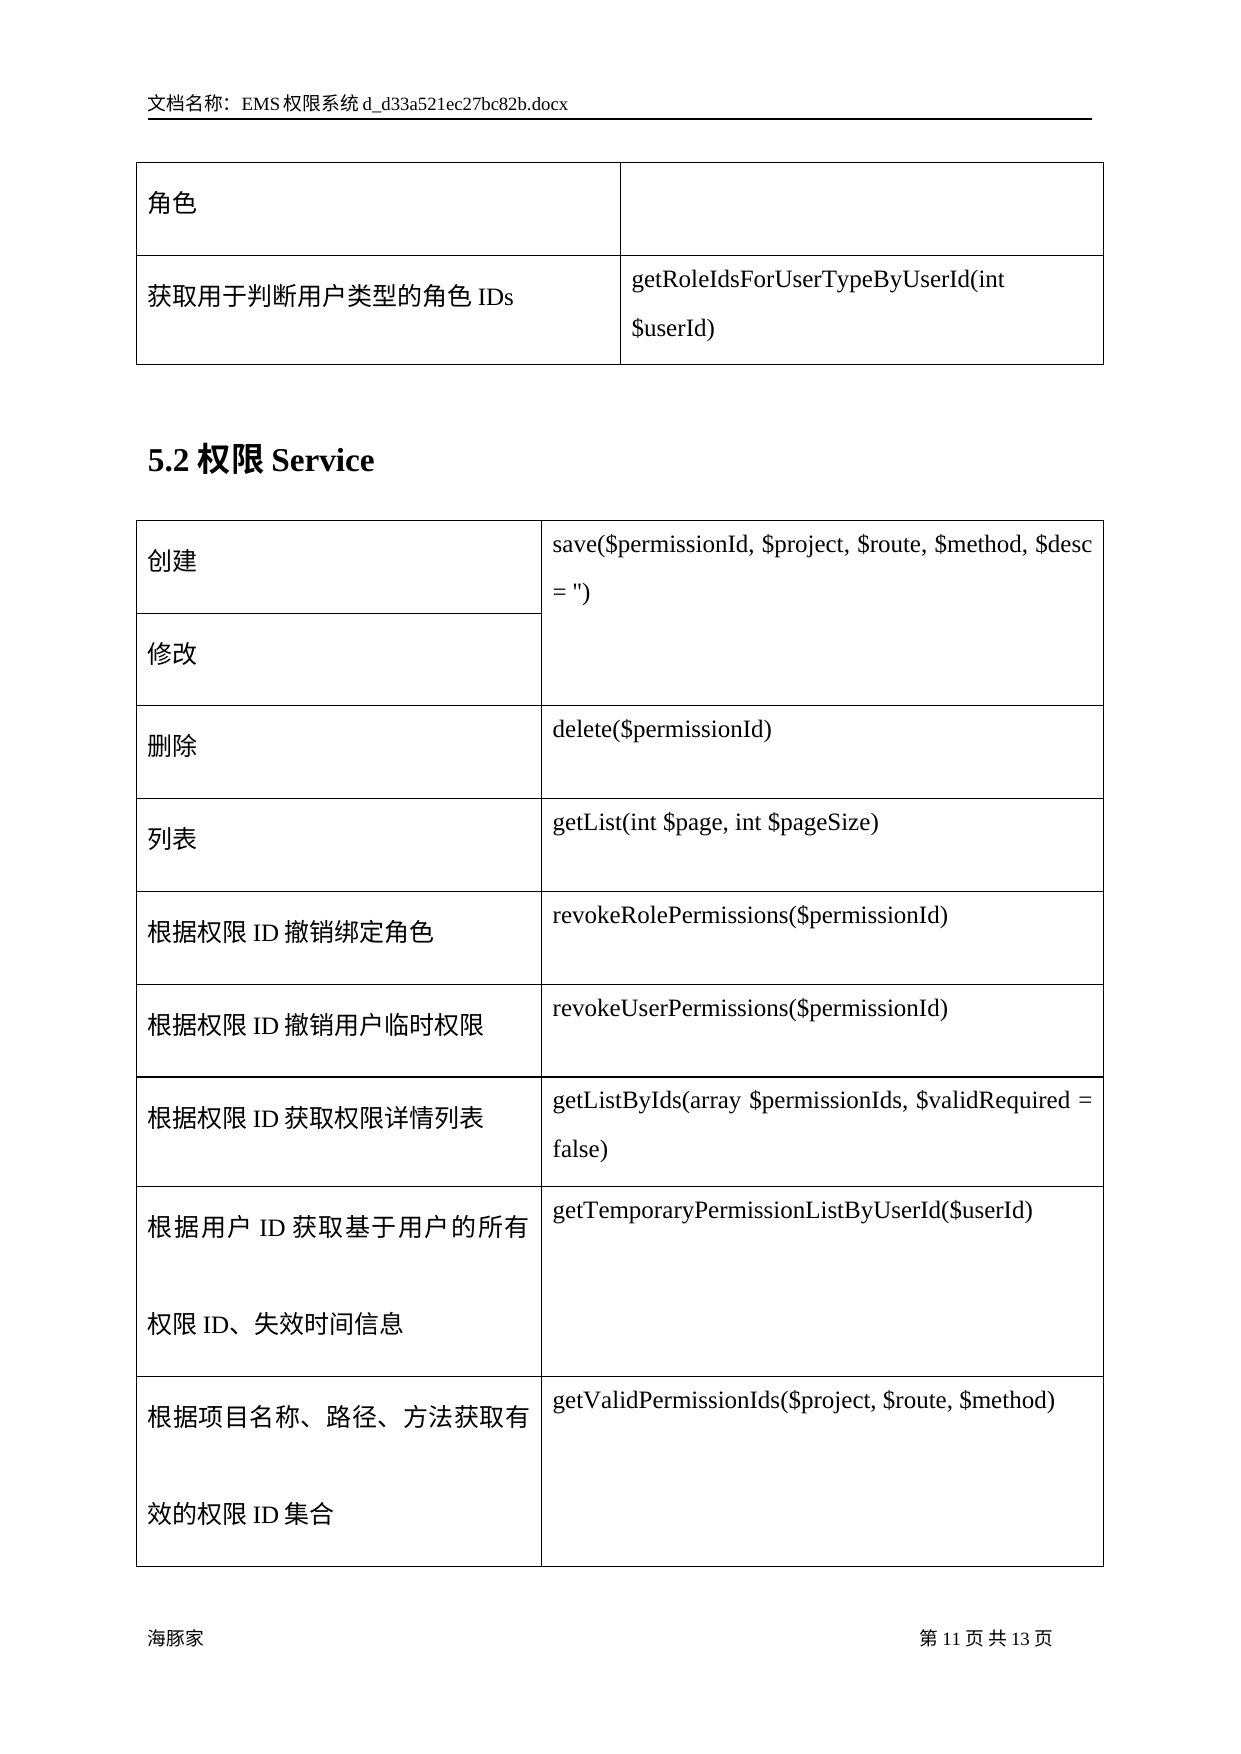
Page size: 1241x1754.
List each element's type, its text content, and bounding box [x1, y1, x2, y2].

table_cell delete($permissionId) [542, 706, 1103, 798]
table_header save($permissionId, $project, $route, $method, $desc = '') [542, 521, 1103, 705]
table_cell getTemporaryPermissionListByUserId($userId) [542, 1187, 1103, 1376]
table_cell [621, 163, 1103, 255]
table_cell 修改 [137, 614, 541, 705]
table_cell 删除 [137, 706, 541, 798]
table_cell 根据用户ID获取基于用户的所有权限ID、失效时间信息 [137, 1187, 541, 1376]
table_cell getList(int $page, int $pageSize) [542, 799, 1103, 891]
table_cell revokeUserPermissions($permissionId) [542, 985, 1103, 1076]
table_cell 列表 [137, 799, 541, 891]
subtitle 权限Service [148, 424, 1092, 489]
table_cell getValidPermissionIds($project, $route, $method) [542, 1377, 1103, 1566]
table_cell getListByIds(array $permissionIds, $validRequired = false) [542, 1078, 1103, 1186]
table_header 创建 [137, 521, 541, 612]
table_cell getRoleIdsForUserTypeByUserId(int $userId) [621, 256, 1103, 364]
table_cell 根据项目名称、路径、方法获取有效的权限ID集合 [137, 1377, 541, 1566]
table_cell revokeRolePermissions($permissionId) [542, 892, 1103, 984]
table_cell 根据权限ID撤销绑定角色 [137, 892, 541, 984]
table_cell 根据权限ID获取权限详情列表 [137, 1078, 541, 1186]
table_cell 根据权限ID撤销用户临时权限 [137, 985, 541, 1076]
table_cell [137, 163, 620, 255]
table_cell 获取用于判断用户类型的角色IDs [137, 256, 620, 364]
